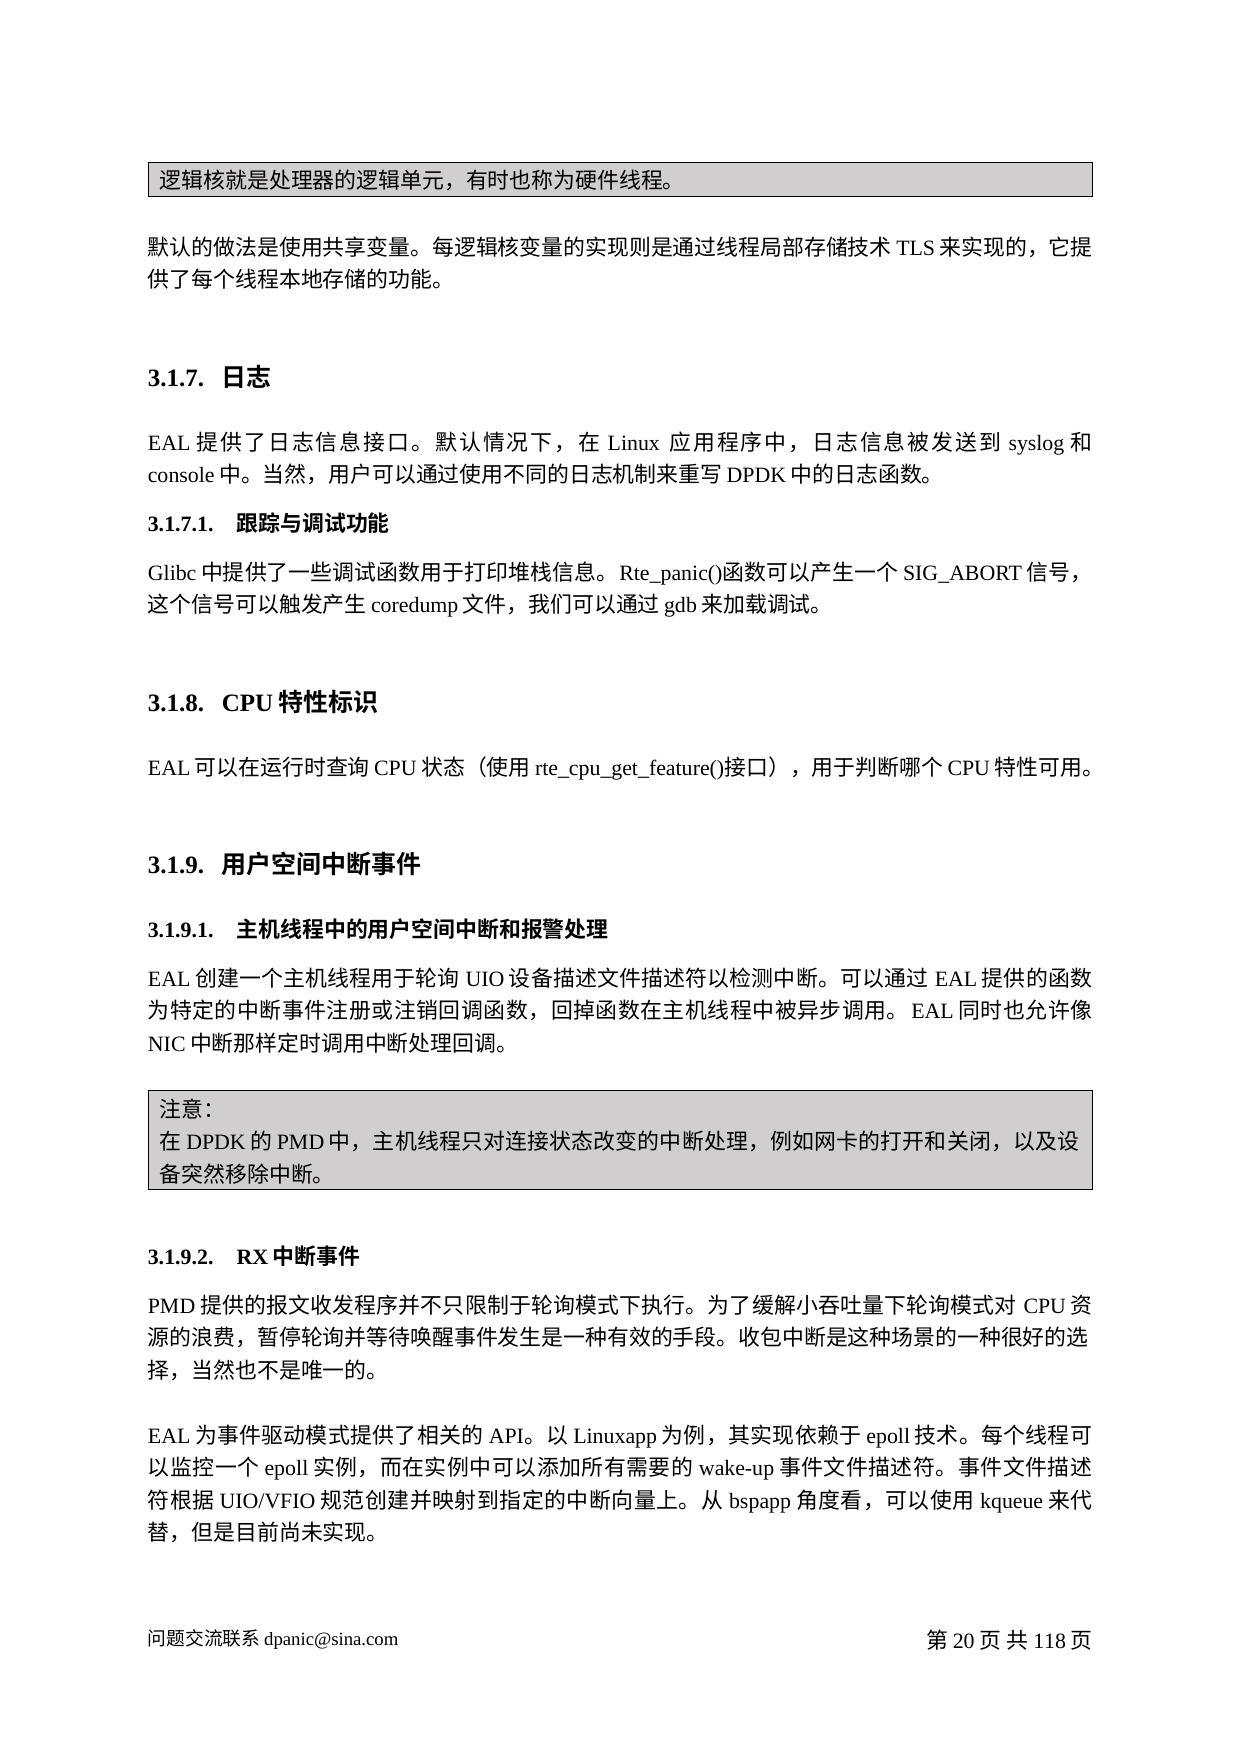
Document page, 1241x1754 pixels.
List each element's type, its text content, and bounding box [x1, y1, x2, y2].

subtitle CPU特性标识 [148, 668, 1092, 733]
text EAL创建一个主机线程用于轮询UIO设备描述文件描述符以检测中断。可以通过EAL提供的函数为特定的中断事件注册或注销回调函数，回掉函数在主机线程中被异步调用。EAL同时也允许像NIC中断那样定时调用中断处理回调。 [148, 960, 1092, 1058]
text PMD提供的报文收发程序并不只限制于轮询模式下执行。为了缓解小吞吐量下轮询模式对CPU资源的浪费，暂停轮询并等待唤醒事件发生是一种有效的手段。收包中断是这种场景的一种很好的选择，当然也不是唯一的。 [148, 1287, 1092, 1385]
text EAL为事件驱动模式提供了相关的API。以Linuxapp为例，其实现依赖于epoll技术。每个线程可以监控一个epoll实例，而在实例中可以添加所有需要的wake-up事件文件描述符。事件文件描述符根据UIO/VFIO规范创建并映射到指定的中断向量上。从bspapp角度看，可以使用kqueue来代替，但是目前尚未实现。 [148, 1417, 1092, 1547]
text 默认的做法是使用共享变量。每逻辑核变量的实现则是通过线程局部存储技术TLS来实现的，它提供了每个线程本地存储的功能。 [148, 229, 1092, 294]
subtitle 日志 [148, 343, 1092, 408]
subtitle RX中断事件 [148, 1239, 1092, 1271]
text Glibc中提供了一些调试函数用于打印堆栈信息。Rte_panic()函数可以产生一个SIG_ABORT信号，这个信号可以触发产生coredump文件，我们可以通过gdb来加载调试。 [148, 554, 1092, 619]
table_header 注意： 在DPDK的PMD中，主机线程只对连接状态改变的中断处理，例如网卡的打开和关闭，以及设备突然移除中断。 [149, 1091, 1092, 1189]
text EAL可以在运行时查询CPU状态（使用rte_cpu_get_feature()接口），用于判断哪个CPU特性可用。 [148, 749, 1092, 782]
subtitle 主机线程中的用户空间中断和报警处理 [148, 912, 1092, 944]
subtitle 跟踪与调试功能 [148, 505, 1092, 538]
subtitle 用户空间中断事件 [148, 830, 1092, 895]
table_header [149, 163, 1092, 196]
text EAL提供了日志信息接口。默认情况下，在Linux 应用程序中，日志信息被发送到syslog和console中。当然，用户可以通过使用不同的日志机制来重写DPDK中的日志函数。 [148, 424, 1092, 489]
